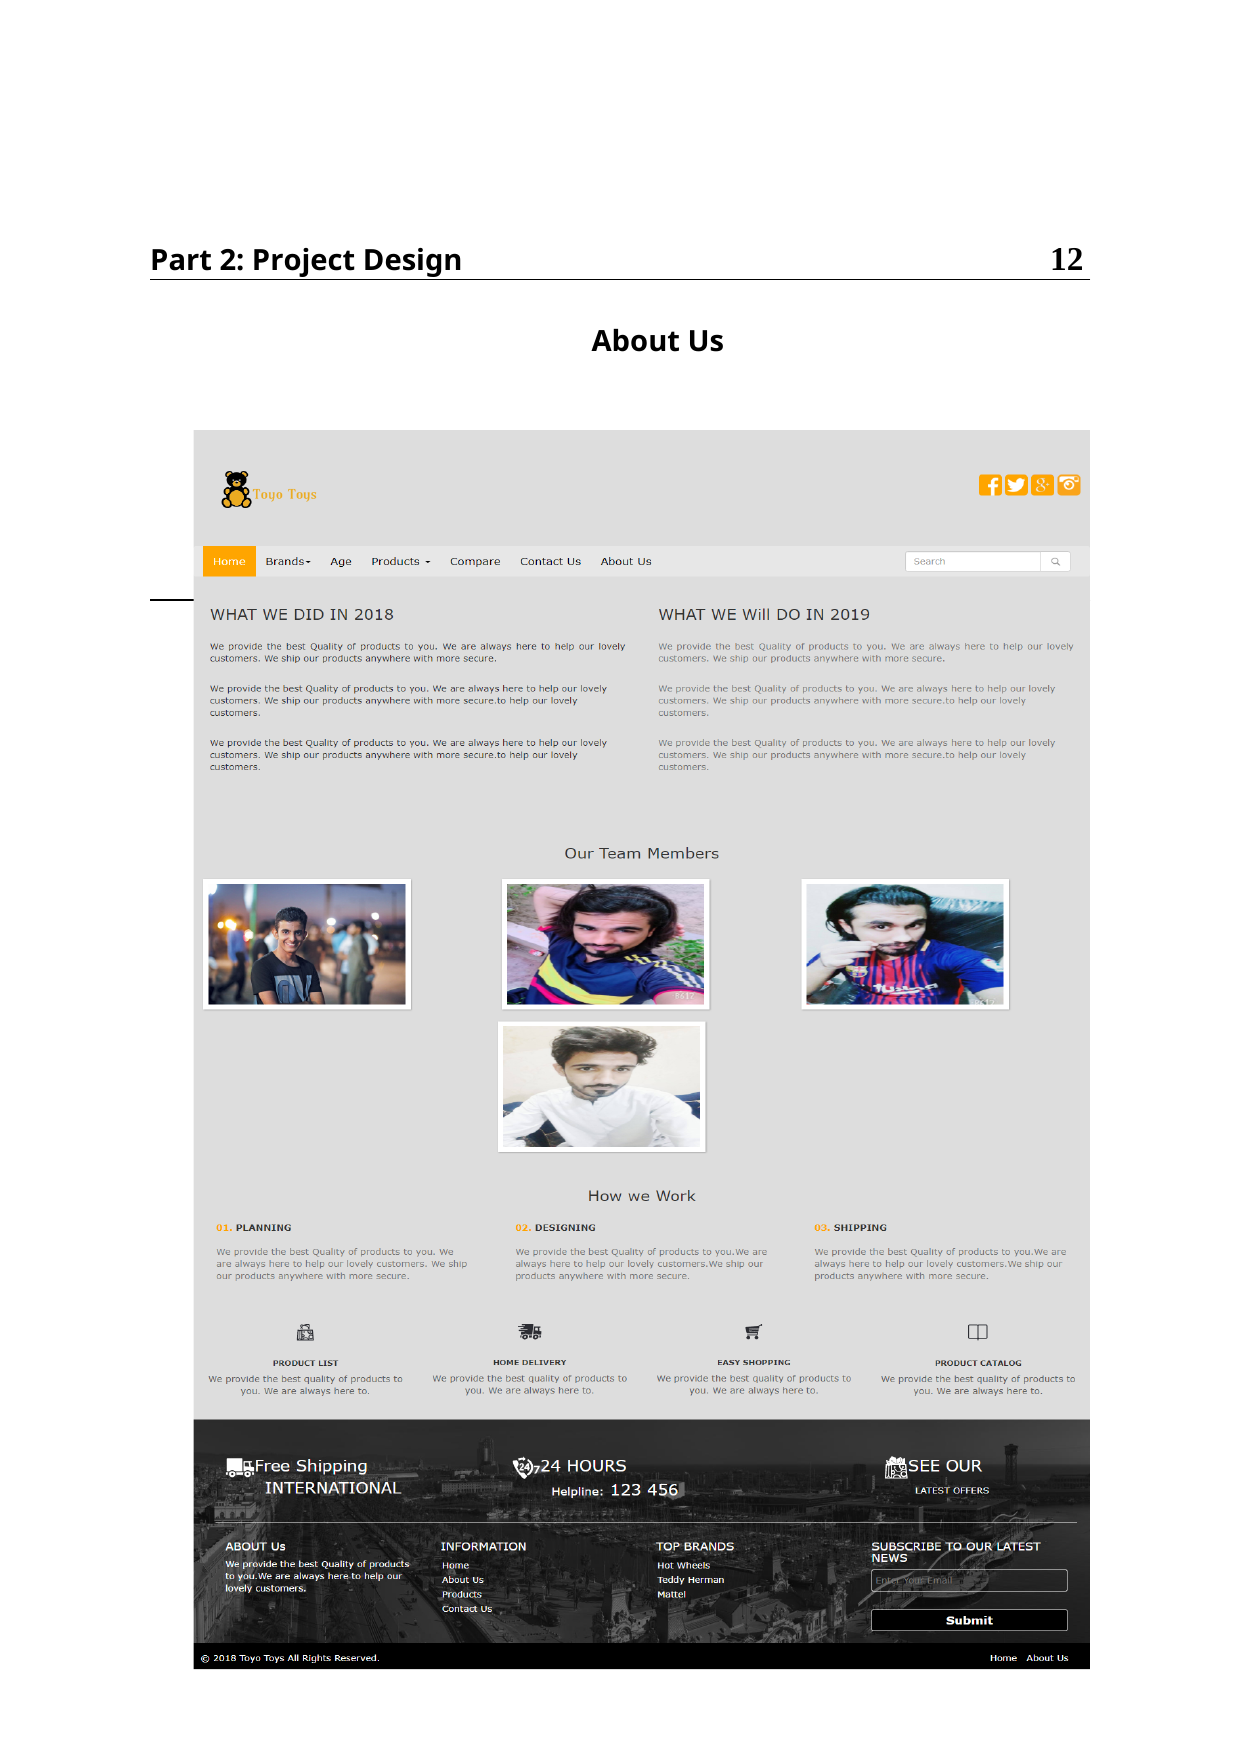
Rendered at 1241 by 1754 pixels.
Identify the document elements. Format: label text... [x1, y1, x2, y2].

picture [193, 430, 1090, 1670]
text About Us [150, 321, 1090, 360]
text Part 2: Project Design 12 [150, 239, 1090, 279]
